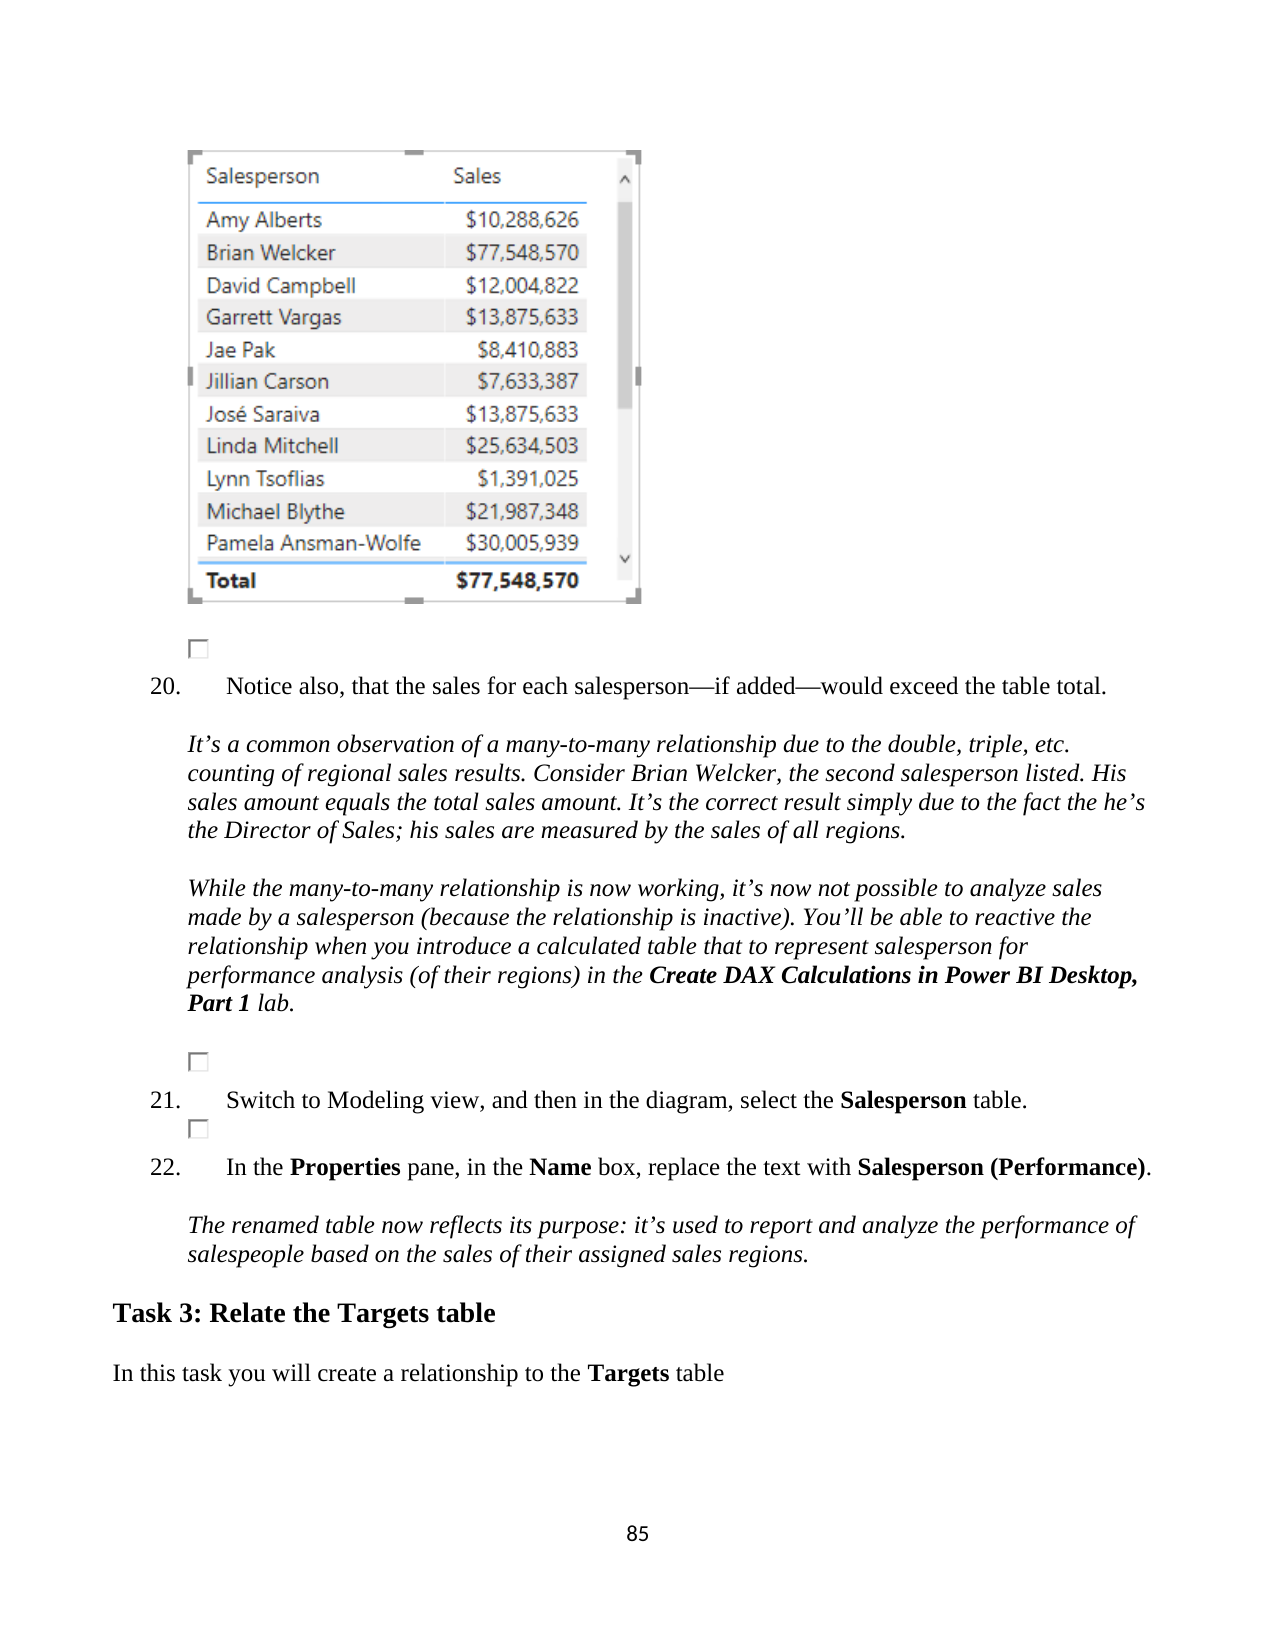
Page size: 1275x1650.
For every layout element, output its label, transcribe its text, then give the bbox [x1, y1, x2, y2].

text It’s a common observation of a many-to-many relationship due to the double, triple, etc. counting of regional sales results. Consider Brian Welcker, the second salesperson listed. His sales amount equals the total sales amount. It’s the correct result simply due to the fact the he’s the Director of Sales; his sales are measured by the sales of all regions. [187, 729, 1162, 844]
picture [187, 150, 642, 604]
list Switch to Modeling view, and then in the diagram, select the Salesperson table. [150, 1046, 1162, 1113]
text Task 3: Relate the Targets table [112, 1297, 1162, 1329]
list Notice also, that the sales for each salesperson—if added—would exceed the table total. [150, 633, 1162, 700]
text In this task you will create a relationship to the Targets table [112, 1358, 1162, 1387]
text While the many-to-many relationship is now working, it’s now not possible to analyze sales made by a salesperson (because the relationship is inactive). You’ll be able to reactive the relationship when you introduce a calculated table that to represent salesperson for performance analysis (of their regions) in the Create DAX Calculations in Power BI Desktop, Part 1 lab. [187, 873, 1162, 1017]
list In the Properties pane, in the Name box, replace the text with Salesperson (Performance). [150, 1113, 1162, 1181]
text The renamed table now reflects its purpose: it’s used to report and analyze the performance of salespeople based on the sales of their assigned sales regions. [187, 1210, 1162, 1267]
